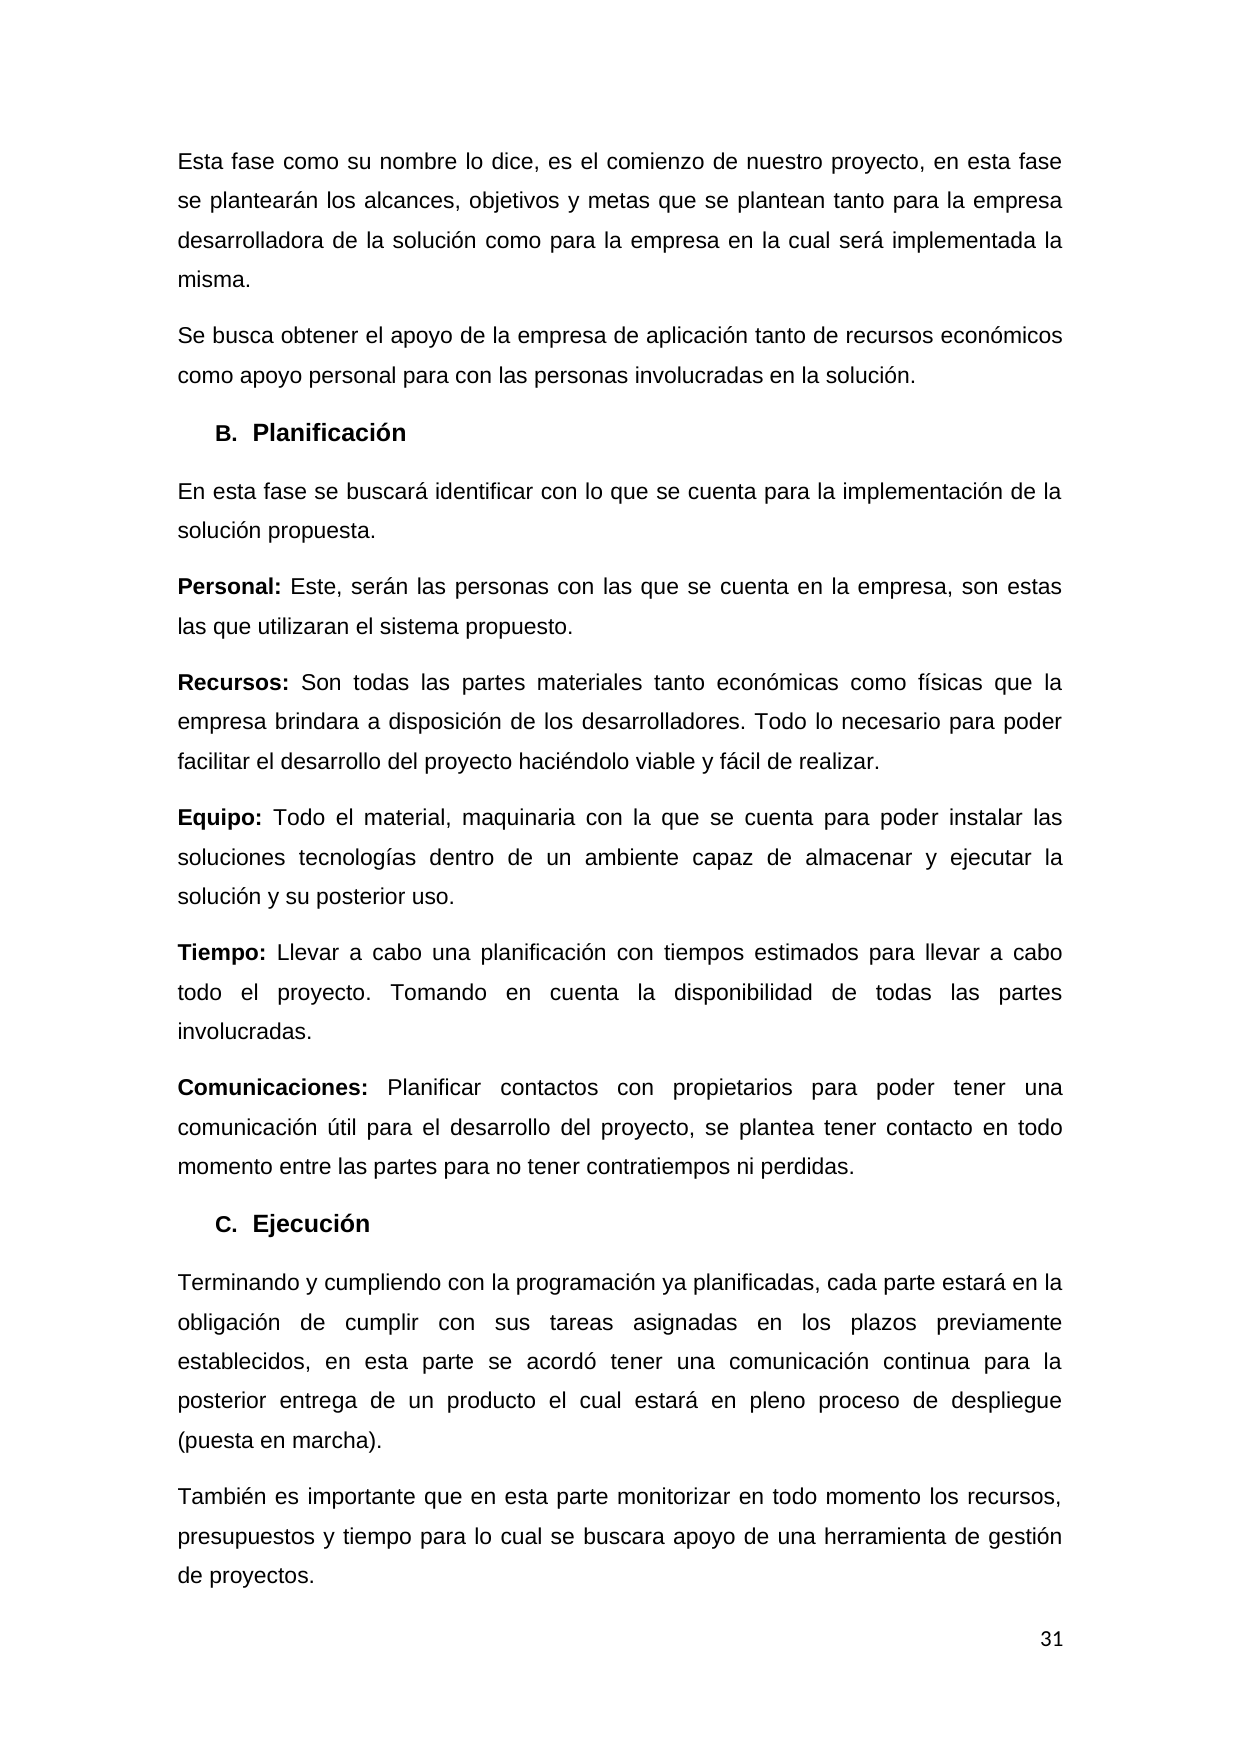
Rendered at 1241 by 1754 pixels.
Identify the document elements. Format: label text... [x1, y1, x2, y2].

list Ejecución [215, 939, 1063, 968]
text Terminando y cumpliendo con la programación ya planificadas, cada parte estará en la obligación de cumplir con sus tareas asignadas en los plazos previamente establecidos, en esta parte se acordó tener una comunicación continua para la posterior entrega de un producto el cual estará en pleno proceso de despliegue (puesta en marcha). [177, 999, 1063, 1183]
text Recursos: Son todas las partes materiales tanto económicas como físicas que la empresa brindara a disposición de los desarrolladores. Todo lo necesario para poder facilitar el desarrollo del proyecto haciéndolo viable y fácil de realizar. [177, 399, 1063, 504]
text Es en esta parte en donde está previsto las gestiones de: riesgos, cambios, eventos, gastos, recursos, tiempo, actualizaciones y modificaciones. [177, 1348, 1063, 1414]
text Personal: Este, serán las personas con las que se cuenta en la empresa, son estas las que utilizaran el sistema propuesto. [177, 303, 1063, 369]
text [177, 1503, 1063, 1569]
text En esta fase se buscará identificar con lo que se cuenta para la implementación de la solución propuesta. [177, 207, 1063, 273]
text Equipo: Todo el material, maquinaria con la que se cuenta para poder instalar las soluciones tecnologías dentro de un ambiente capaz de almacenar y ejecutar la solución y su posterior uso. [177, 534, 1063, 639]
text Tiempo: Llevar a cabo una planificación con tiempos estimados para llevar a cabo todo el proyecto. Tomando en cuenta la disponibilidad de todas las partes involucradas. [177, 669, 1063, 774]
text Comunicaciones: Planificar contactos con propietarios para poder tener una comunicación útil para el desarrollo del proyecto, se plantea tener contacto en todo momento entre las partes para no tener contratiempos ni perdidas. [177, 804, 1063, 909]
text También es importante que en esta parte monitorizar en todo momento los recursos, presupuestos y tiempo para lo cual se buscara apoyo de una herramienta de gestión de proyectos. [177, 1213, 1063, 1318]
list Planificación [215, 148, 1063, 176]
list Seguimiento y control [215, 1444, 1063, 1472]
